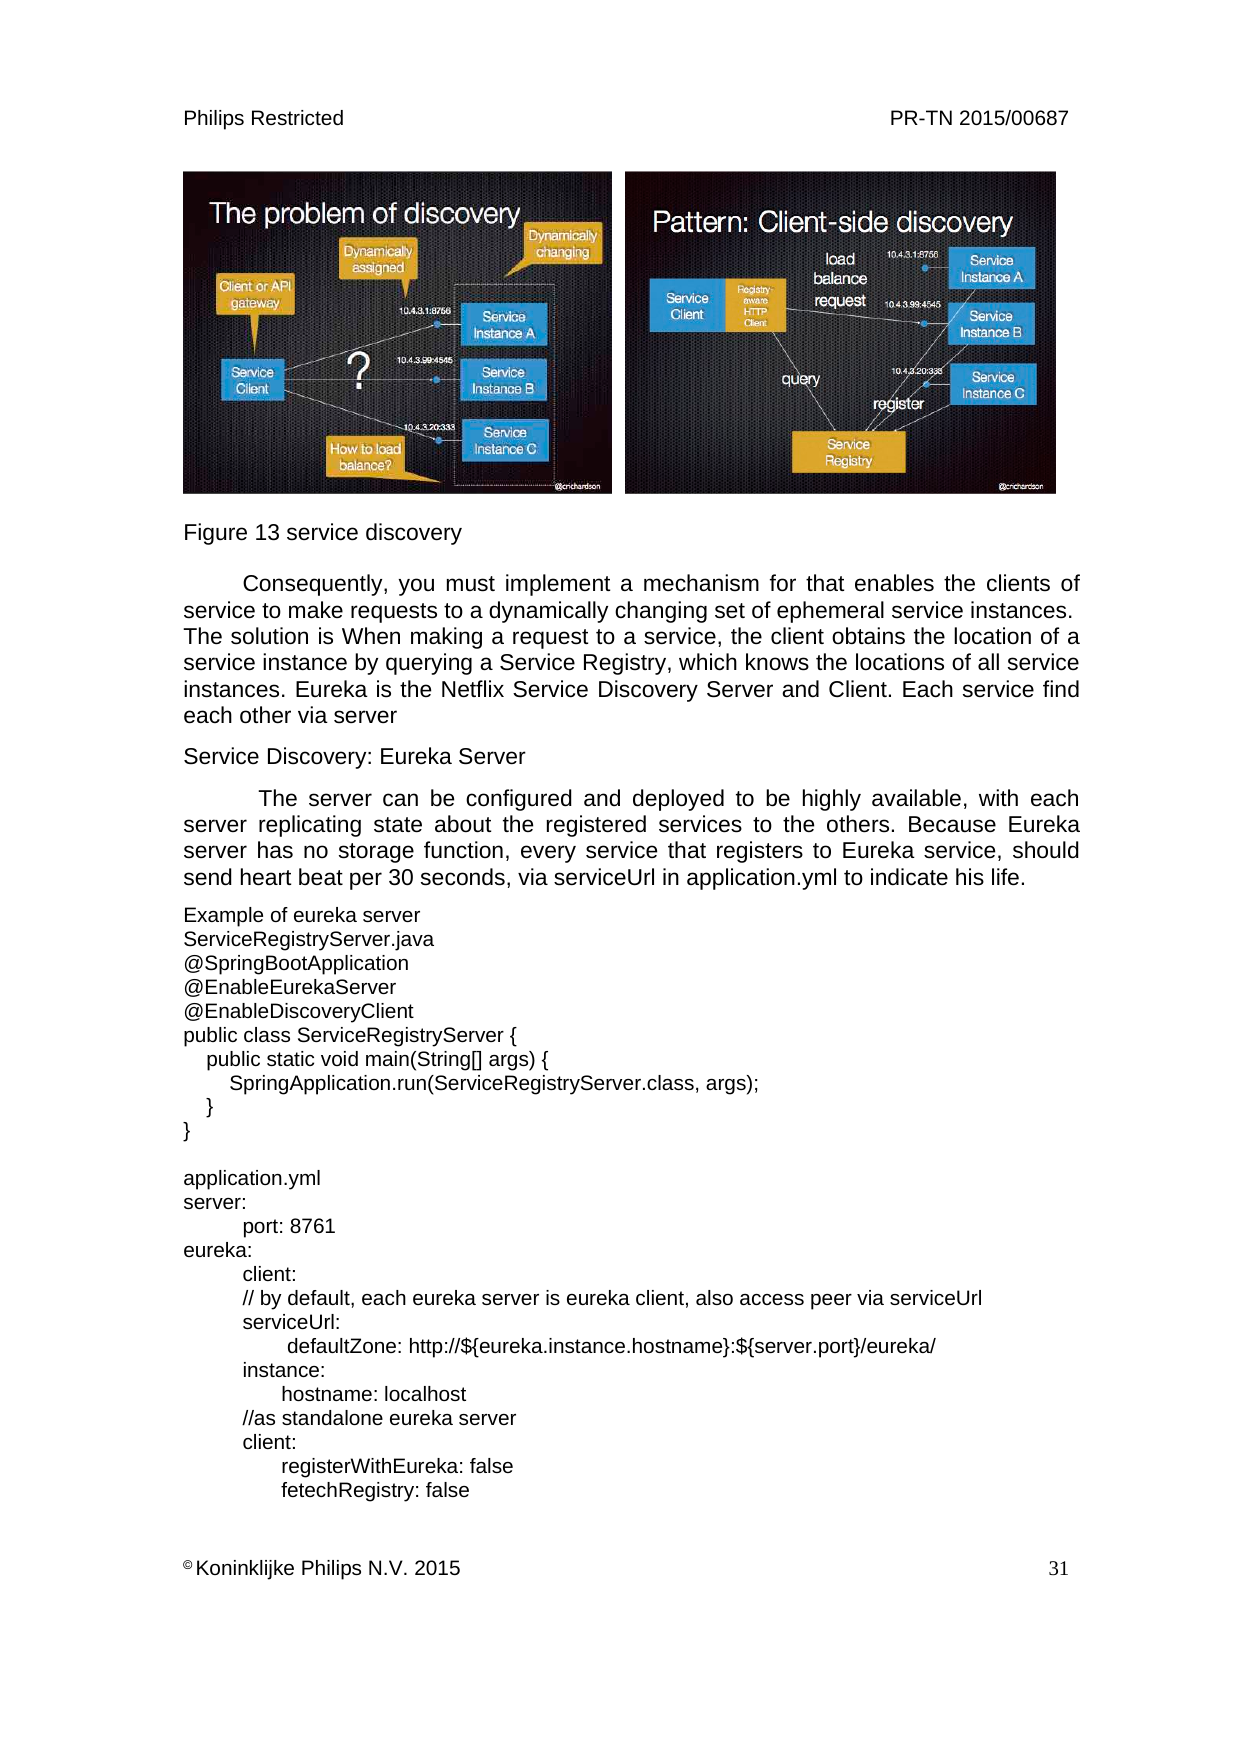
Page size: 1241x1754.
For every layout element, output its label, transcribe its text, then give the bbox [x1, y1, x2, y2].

text Figure 13 service discovery [183, 519, 1081, 545]
picture [624, 171, 1057, 494]
text Example of eureka server [183, 903, 1081, 927]
text serviceUrl: [183, 1310, 1081, 1334]
text hostname: localhost [183, 1382, 1081, 1406]
text SpringApplication.run(ServiceRegistryServer.class, args); [183, 1070, 1081, 1094]
text The server can be configured and deployed to be highly available, with each server replicating state about the registered services to the others. Because Eureka server has no storage function, every service that registers to Eureka service, should send heart beat per 30 seconds, via serviceUrl in application.yml to indicate his life. [183, 785, 1081, 890]
text @SpringBootApplication [183, 951, 1081, 974]
text ServiceRegistryServer.java [183, 927, 1081, 951]
text port: 8761 [183, 1214, 1081, 1238]
text client: [183, 1262, 1081, 1286]
text application.yml [183, 1166, 1081, 1190]
text } [183, 1094, 1081, 1118]
text eureka: [183, 1238, 1081, 1262]
text @EnableEurekaServer [183, 974, 1081, 998]
text public class ServiceRegistryServer { [183, 1022, 1081, 1046]
text public static void main(String[] args) { [183, 1046, 1081, 1070]
text instance: [183, 1358, 1081, 1382]
text } [183, 1118, 1081, 1142]
text client: [183, 1430, 1081, 1454]
text The solution is When making a request to a service, the client obtains the location of a service instance by querying a Service Registry, which knows the locations of all service instances. Eureka is the Netflix Service Discovery Server and Client. Each service find each other via server [183, 623, 1081, 728]
text Consequently, you must implement a mechanism for that enables the clients of service to make requests to a dynamically changing set of ephemeral service instances. [183, 570, 1081, 623]
text Service Discovery: Eureka Server [183, 743, 1081, 770]
text registerWithEureka: false [183, 1454, 1081, 1478]
text // by default, each eureka server is eureka client, also access peer via serviceUrl [183, 1286, 1081, 1310]
text server: [183, 1190, 1081, 1214]
picture [183, 171, 612, 494]
text //as standalone eureka server [183, 1406, 1081, 1430]
text defaultZone: http://${eureka.instance.hostname}:${server.port}/eureka/ [183, 1334, 1081, 1358]
text fetechRegistry: false [183, 1478, 1081, 1502]
text @EnableDiscoveryClient [183, 998, 1081, 1022]
